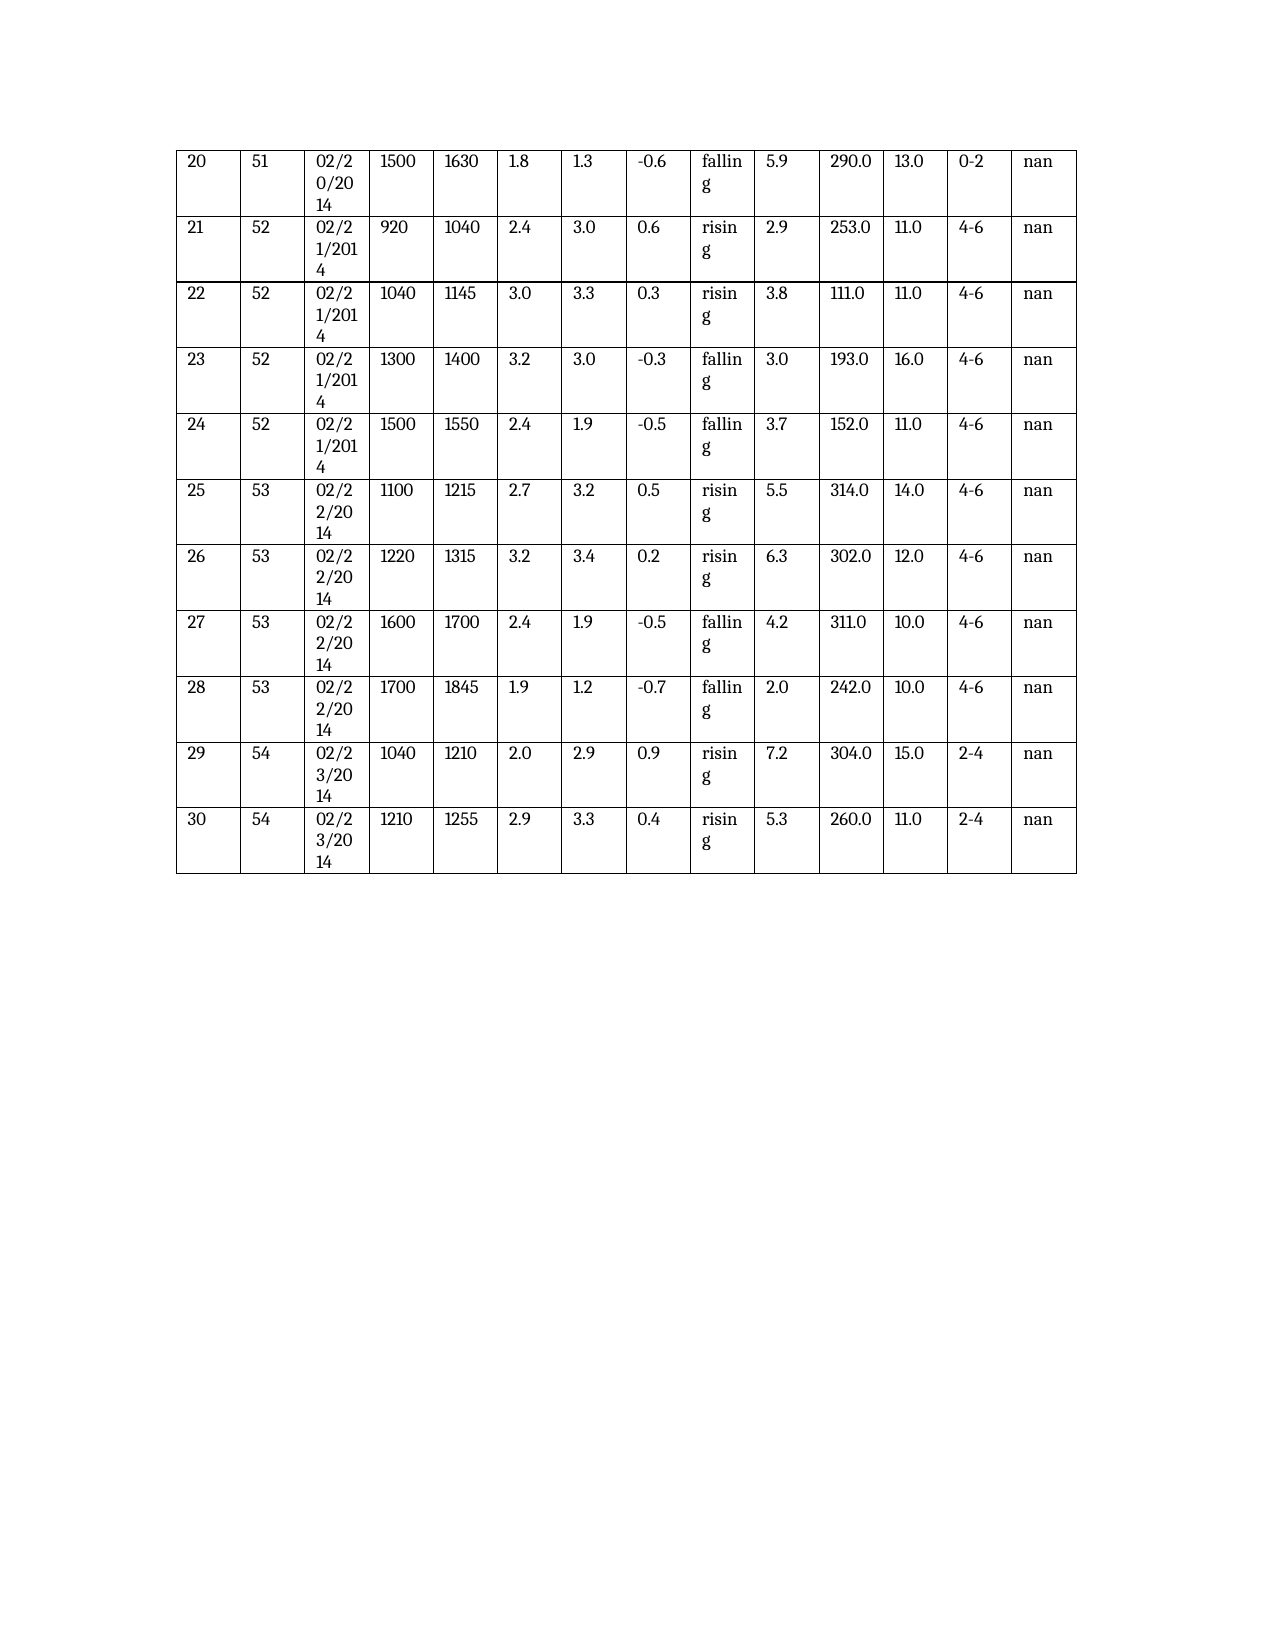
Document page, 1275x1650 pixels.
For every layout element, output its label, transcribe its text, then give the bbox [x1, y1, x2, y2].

table_cell 28 [177, 677, 240, 742]
table_cell 920 [370, 217, 433, 281]
table_cell 193.0 [820, 348, 883, 413]
table_cell 2.0 [498, 743, 561, 807]
table_cell 30 [177, 808, 240, 873]
table_cell falling [691, 348, 754, 413]
table_cell 311.0 [820, 611, 883, 676]
table_cell nan [1012, 283, 1076, 347]
table_cell 1255 [434, 808, 497, 873]
table_cell 3.7 [755, 414, 819, 479]
table_cell 2.0 [755, 677, 819, 742]
table_cell rising [691, 743, 754, 807]
table_cell 7.2 [755, 743, 819, 807]
table_cell rising [691, 480, 754, 544]
table_cell 0.9 [627, 743, 690, 807]
table_cell 1.2 [562, 677, 626, 742]
table_cell 2.7 [498, 480, 561, 544]
table_cell 3.3 [562, 283, 626, 347]
table_cell 1630 [434, 151, 497, 216]
table_cell 253.0 [820, 217, 883, 281]
table_cell rising [691, 217, 754, 281]
table_cell 1215 [434, 480, 497, 544]
table_cell 25 [177, 480, 240, 544]
table_cell rising [691, 808, 754, 873]
table_cell 1100 [370, 480, 433, 544]
table_cell 3.2 [498, 545, 561, 610]
table_cell 290.0 [820, 151, 883, 216]
table_cell 1500 [370, 151, 433, 216]
table_cell 1500 [370, 414, 433, 479]
table_cell nan [1012, 348, 1076, 413]
table_cell 260.0 [820, 808, 883, 873]
table_cell 1040 [434, 217, 497, 281]
table_cell 02/20/2014 [305, 151, 369, 216]
table_cell 11.0 [884, 808, 947, 873]
table_cell 2.4 [498, 414, 561, 479]
table_cell 1.9 [562, 611, 626, 676]
table_cell 1210 [370, 808, 433, 873]
table_cell 23 [177, 348, 240, 413]
table_cell 111.0 [820, 283, 883, 347]
table_cell 4-6 [948, 348, 1011, 413]
table_cell 10.0 [884, 611, 947, 676]
table_cell 302.0 [820, 545, 883, 610]
table_cell 1600 [370, 611, 433, 676]
table_cell -0.5 [627, 414, 690, 479]
table_cell nan [1012, 151, 1076, 216]
table_cell 3.4 [562, 545, 626, 610]
table_cell 27 [177, 611, 240, 676]
table_cell 24 [177, 414, 240, 479]
table_cell 3.2 [562, 480, 626, 544]
table_cell 1400 [434, 348, 497, 413]
table_cell 14.0 [884, 480, 947, 544]
table_cell 3.0 [562, 348, 626, 413]
table_cell 242.0 [820, 677, 883, 742]
table_cell 02/22/2014 [305, 480, 369, 544]
table_cell falling [691, 611, 754, 676]
table_cell 53 [241, 677, 304, 742]
table_cell 4-6 [948, 217, 1011, 281]
table_cell falling [691, 151, 754, 216]
table_cell 3.0 [498, 283, 561, 347]
table_cell 3.0 [755, 348, 819, 413]
table_cell -0.7 [627, 677, 690, 742]
table_cell 53 [241, 611, 304, 676]
table_cell 0-2 [948, 151, 1011, 216]
table_cell 3.3 [562, 808, 626, 873]
table_cell 54 [241, 808, 304, 873]
table_cell falling [691, 414, 754, 479]
table_cell 3.0 [562, 217, 626, 281]
table_cell 4-6 [948, 677, 1011, 742]
table_cell nan [1012, 414, 1076, 479]
table_cell 11.0 [884, 283, 947, 347]
table_cell 4-6 [948, 611, 1011, 676]
table_cell 1220 [370, 545, 433, 610]
table_cell 02/23/2014 [305, 743, 369, 807]
table_cell 53 [241, 480, 304, 544]
table_cell nan [1012, 677, 1076, 742]
table_cell 02/21/2014 [305, 283, 369, 347]
table_cell 3.2 [498, 348, 561, 413]
table_cell 2.4 [498, 611, 561, 676]
table_cell 12.0 [884, 545, 947, 610]
table_cell 54 [241, 743, 304, 807]
table_cell 2-4 [948, 743, 1011, 807]
table_cell nan [1012, 808, 1076, 873]
table_cell nan [1012, 611, 1076, 676]
table_cell 10.0 [884, 677, 947, 742]
table_cell 1315 [434, 545, 497, 610]
table_cell 11.0 [884, 414, 947, 479]
table_cell 20 [177, 151, 240, 216]
table_cell nan [1012, 217, 1076, 281]
table_cell 4-6 [948, 480, 1011, 544]
table_cell 1.9 [562, 414, 626, 479]
table_cell nan [1012, 480, 1076, 544]
table_cell 0.3 [627, 283, 690, 347]
table_cell 1.3 [562, 151, 626, 216]
table_cell 5.5 [755, 480, 819, 544]
table_cell -0.6 [627, 151, 690, 216]
table_cell 52 [241, 414, 304, 479]
table_cell 4.2 [755, 611, 819, 676]
table_cell 152.0 [820, 414, 883, 479]
table_cell 0.6 [627, 217, 690, 281]
table_cell 1210 [434, 743, 497, 807]
table_cell 1145 [434, 283, 497, 347]
table_cell 314.0 [820, 480, 883, 544]
table_cell 4-6 [948, 545, 1011, 610]
table_cell 1700 [370, 677, 433, 742]
table_cell 51 [241, 151, 304, 216]
table_cell 13.0 [884, 151, 947, 216]
table_cell 2-4 [948, 808, 1011, 873]
table_cell 1040 [370, 283, 433, 347]
table_cell 0.2 [627, 545, 690, 610]
table_cell 0.5 [627, 480, 690, 544]
table_cell 02/21/2014 [305, 348, 369, 413]
table_cell 2.4 [498, 217, 561, 281]
table_cell 21 [177, 217, 240, 281]
table_cell 6.3 [755, 545, 819, 610]
table_cell 02/23/2014 [305, 808, 369, 873]
table_cell 4-6 [948, 283, 1011, 347]
table_cell 1300 [370, 348, 433, 413]
table_cell rising [691, 283, 754, 347]
table_cell 02/21/2014 [305, 414, 369, 479]
table_cell nan [1012, 545, 1076, 610]
table_cell 29 [177, 743, 240, 807]
table_cell 1.8 [498, 151, 561, 216]
table_cell 0.4 [627, 808, 690, 873]
table_cell falling [691, 677, 754, 742]
table_cell 02/22/2014 [305, 677, 369, 742]
table_cell 1.9 [498, 677, 561, 742]
table_cell 1700 [434, 611, 497, 676]
table_cell 304.0 [820, 743, 883, 807]
table_cell 2.9 [755, 217, 819, 281]
table_cell 2.9 [562, 743, 626, 807]
table_cell nan [1012, 743, 1076, 807]
table_cell 11.0 [884, 217, 947, 281]
table_cell 02/21/2014 [305, 217, 369, 281]
table_cell 5.9 [755, 151, 819, 216]
table_cell 02/22/2014 [305, 545, 369, 610]
table_cell 1550 [434, 414, 497, 479]
table_cell 5.3 [755, 808, 819, 873]
table_cell 15.0 [884, 743, 947, 807]
table_cell -0.5 [627, 611, 690, 676]
table_cell 1040 [370, 743, 433, 807]
table_cell -0.3 [627, 348, 690, 413]
table_cell 22 [177, 283, 240, 347]
table_cell 52 [241, 217, 304, 281]
table_cell 2.9 [498, 808, 561, 873]
table_cell 53 [241, 545, 304, 610]
table_cell 3.8 [755, 283, 819, 347]
table_cell 1845 [434, 677, 497, 742]
table_cell 4-6 [948, 414, 1011, 479]
table_cell 52 [241, 348, 304, 413]
table_cell 02/22/2014 [305, 611, 369, 676]
table_cell 52 [241, 283, 304, 347]
table_cell 16.0 [884, 348, 947, 413]
table_cell rising [691, 545, 754, 610]
table_cell 26 [177, 545, 240, 610]
